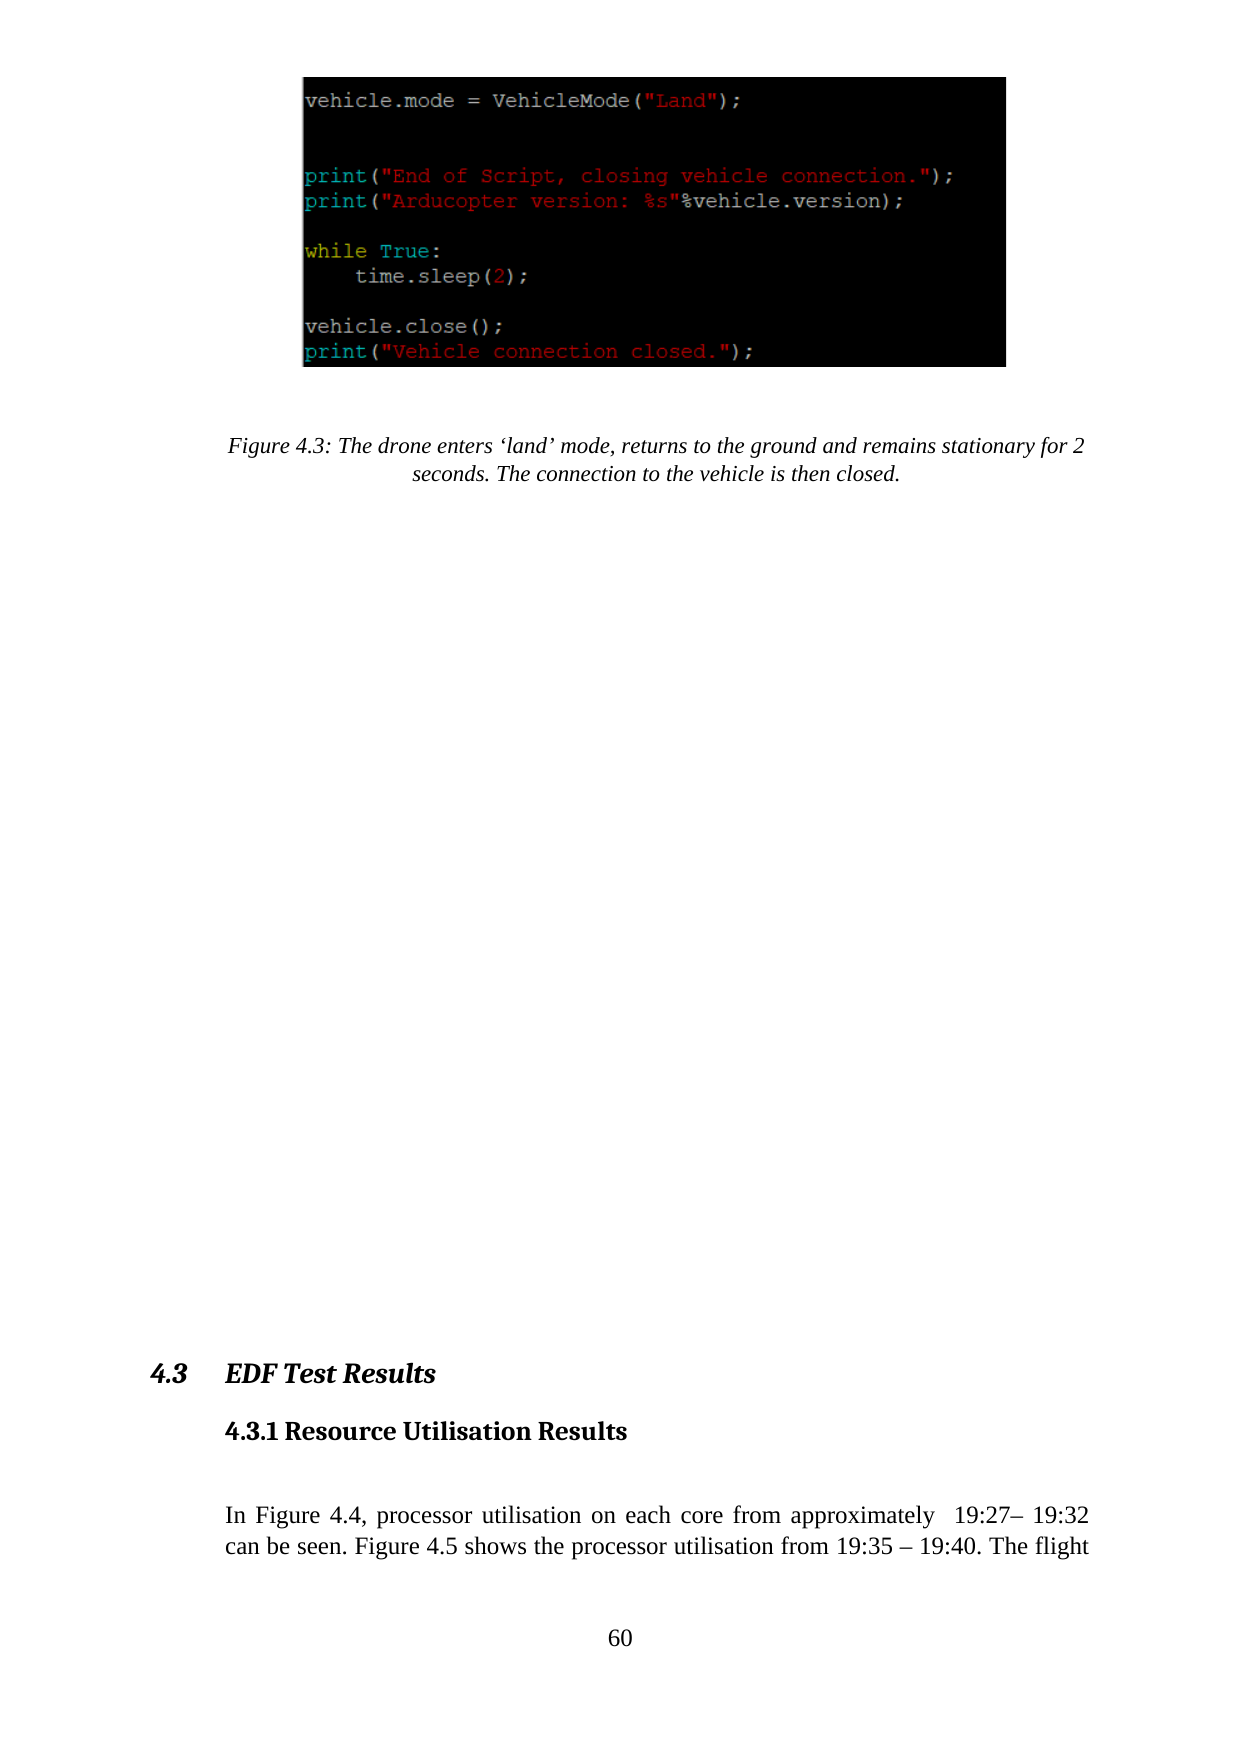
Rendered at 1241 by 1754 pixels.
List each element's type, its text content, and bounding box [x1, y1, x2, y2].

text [225, 1500, 1090, 1560]
subtitle EDF Test Results [150, 1357, 1090, 1391]
picture [300, 77, 1006, 366]
subtitle 4.3.1 Resource Utilisation Results [225, 1416, 1090, 1447]
text Figure 4.3: The drone enters ‘land’ mode, returns to the ground and remains stationary for 2 seconds. The connection to the vehicle is then closed. [225, 432, 1090, 486]
